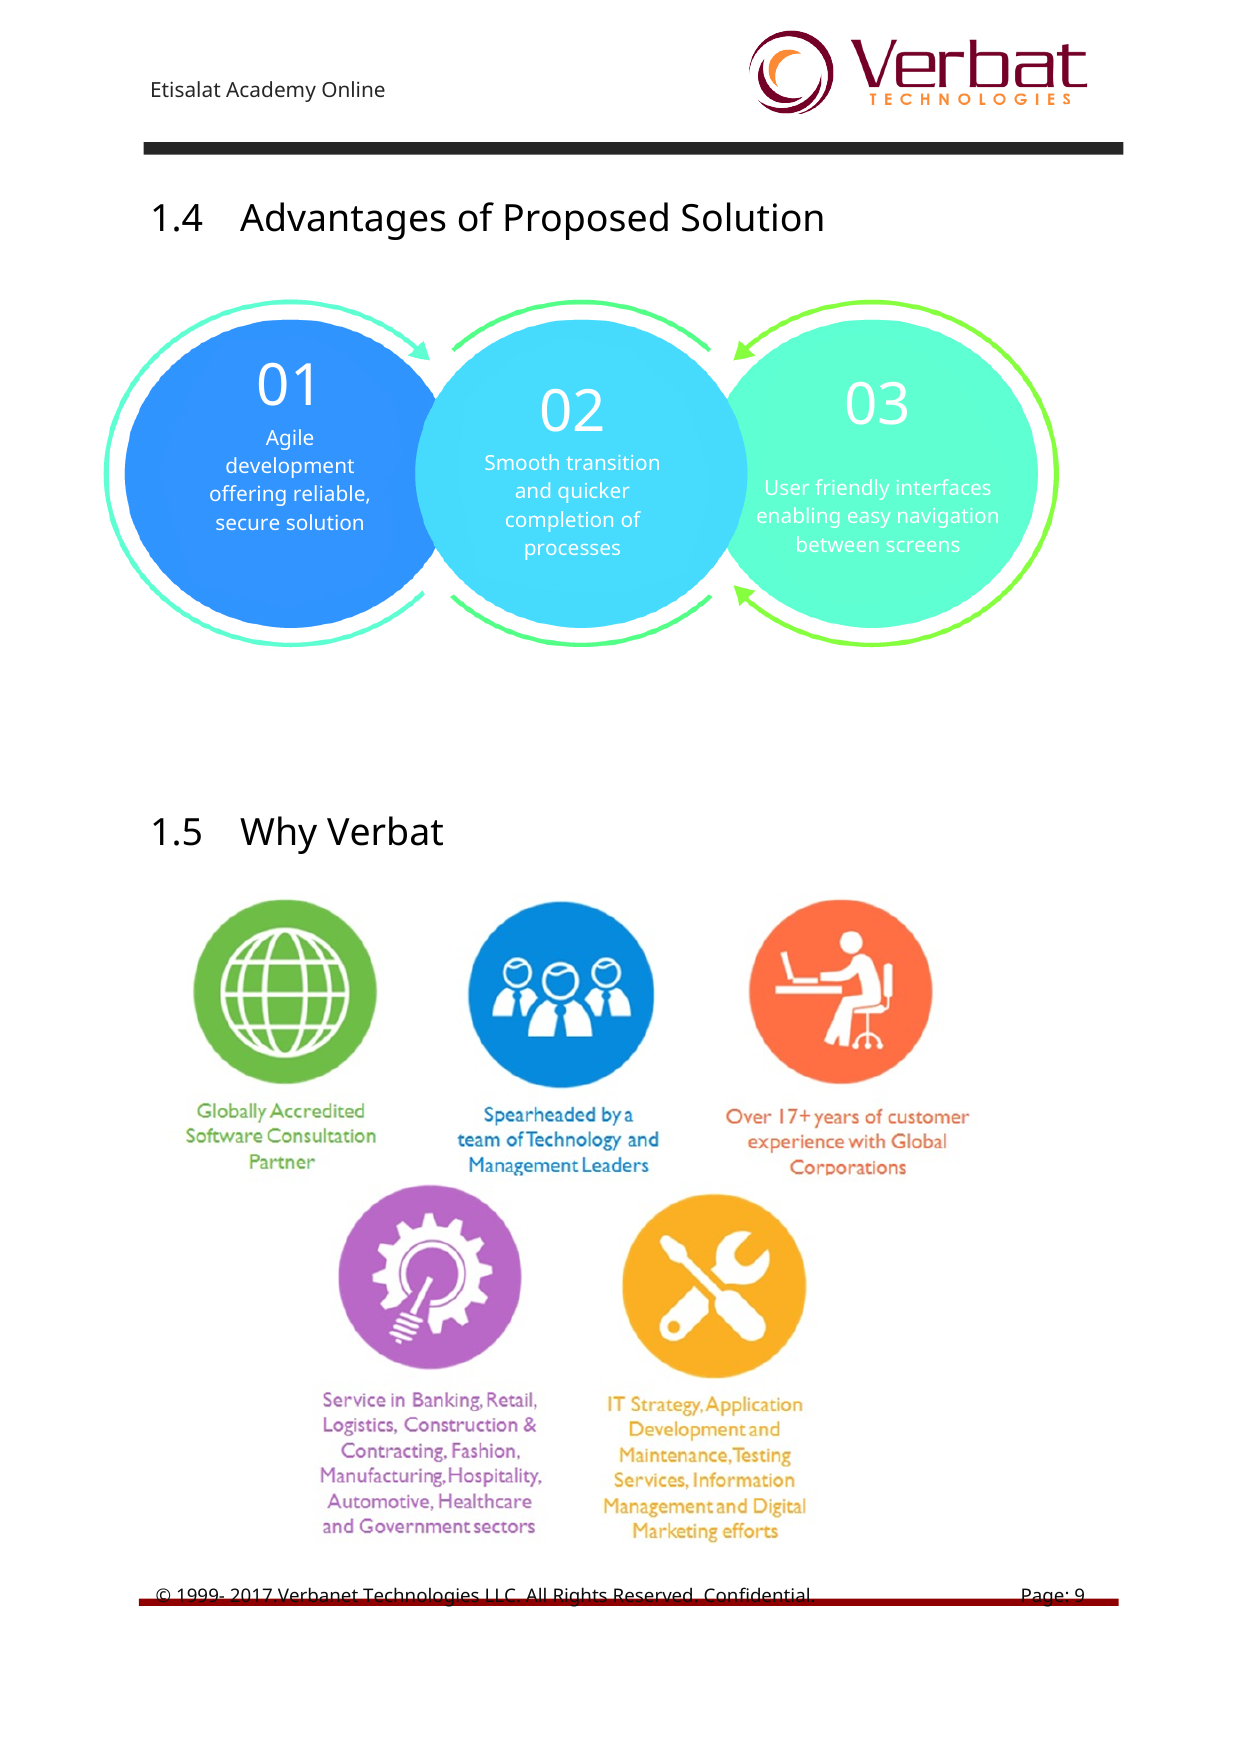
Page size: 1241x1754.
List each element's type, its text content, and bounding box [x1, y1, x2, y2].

picture [745, 26, 1089, 114]
subtitle Advantages of Proposed Solution [150, 192, 1090, 243]
picture [99, 293, 1073, 651]
picture [150, 893, 984, 1562]
subtitle Why Verbat [150, 805, 1090, 856]
